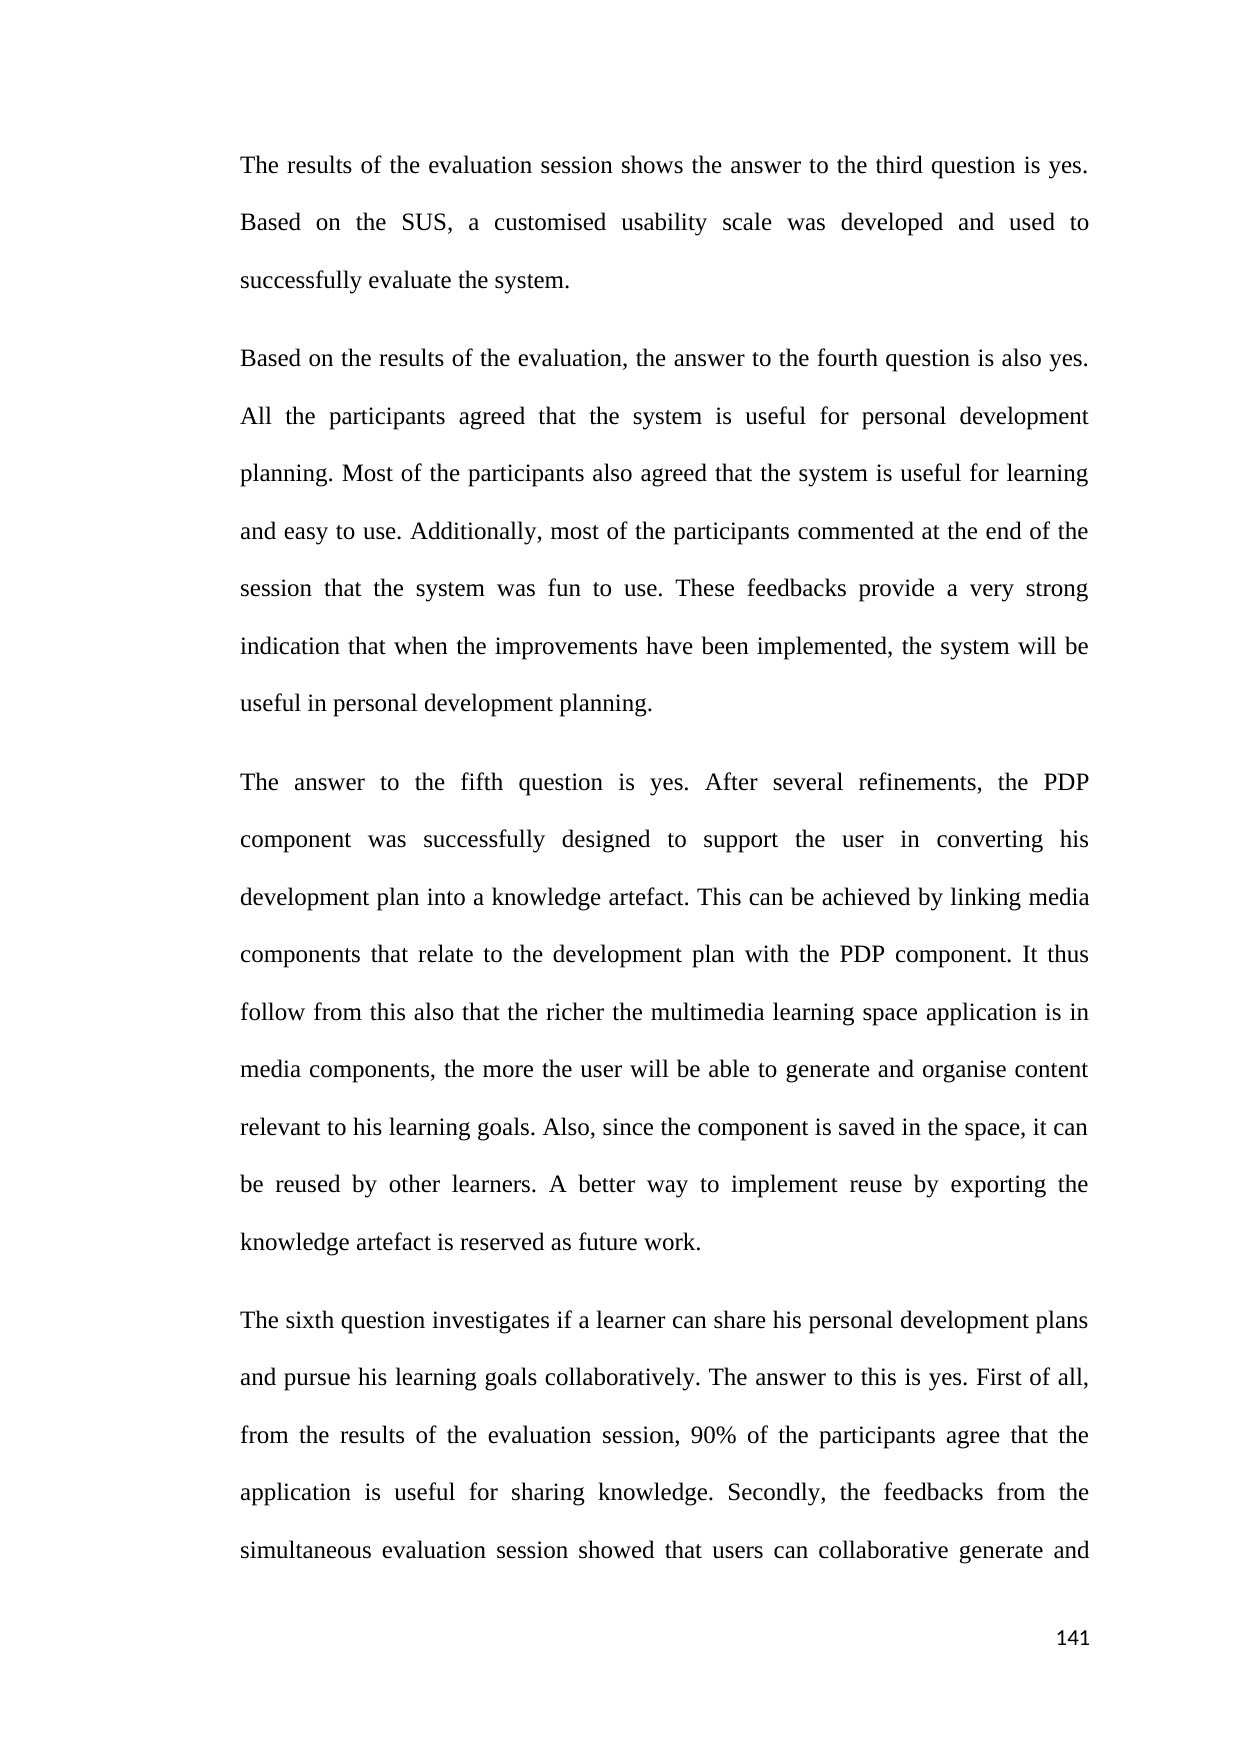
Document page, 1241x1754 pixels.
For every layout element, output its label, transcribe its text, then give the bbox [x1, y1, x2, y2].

text The results of the evaluation session shows the answer to the third question is yes. Based on the SUS, a customised usability scale was developed and used to successfully evaluate the system. [240, 150, 1090, 294]
text Based on the results of the evaluation, the answer to the fourth question is also yes. All the participants agreed that the system is useful for personal development planning. Most of the participants also agreed that the system is useful for learning and easy to use. Additionally, most of the participants commented at the end of the session that the system was fun to use. These feedbacks provide a very strong indication that when the improvements have been implemented, the system will be useful in personal development planning. [240, 343, 1090, 717]
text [240, 1305, 1090, 1564]
text The answer to the fifth question is yes. After several refinements, the PDP component was successfully designed to support the user in converting his development plan into a knowledge artefact. This can be achieved by linking media components that relate to the development plan with the PDP component. It thus follow from this also that the richer the multimedia learning space application is in media components, the more the user will be able to generate and organise content relevant to his learning goals. Also, since the component is saved in the space, it can be reused by other learners. A better way to implement reuse by exporting the knowledge artefact is reserved as future work. [240, 767, 1090, 1255]
